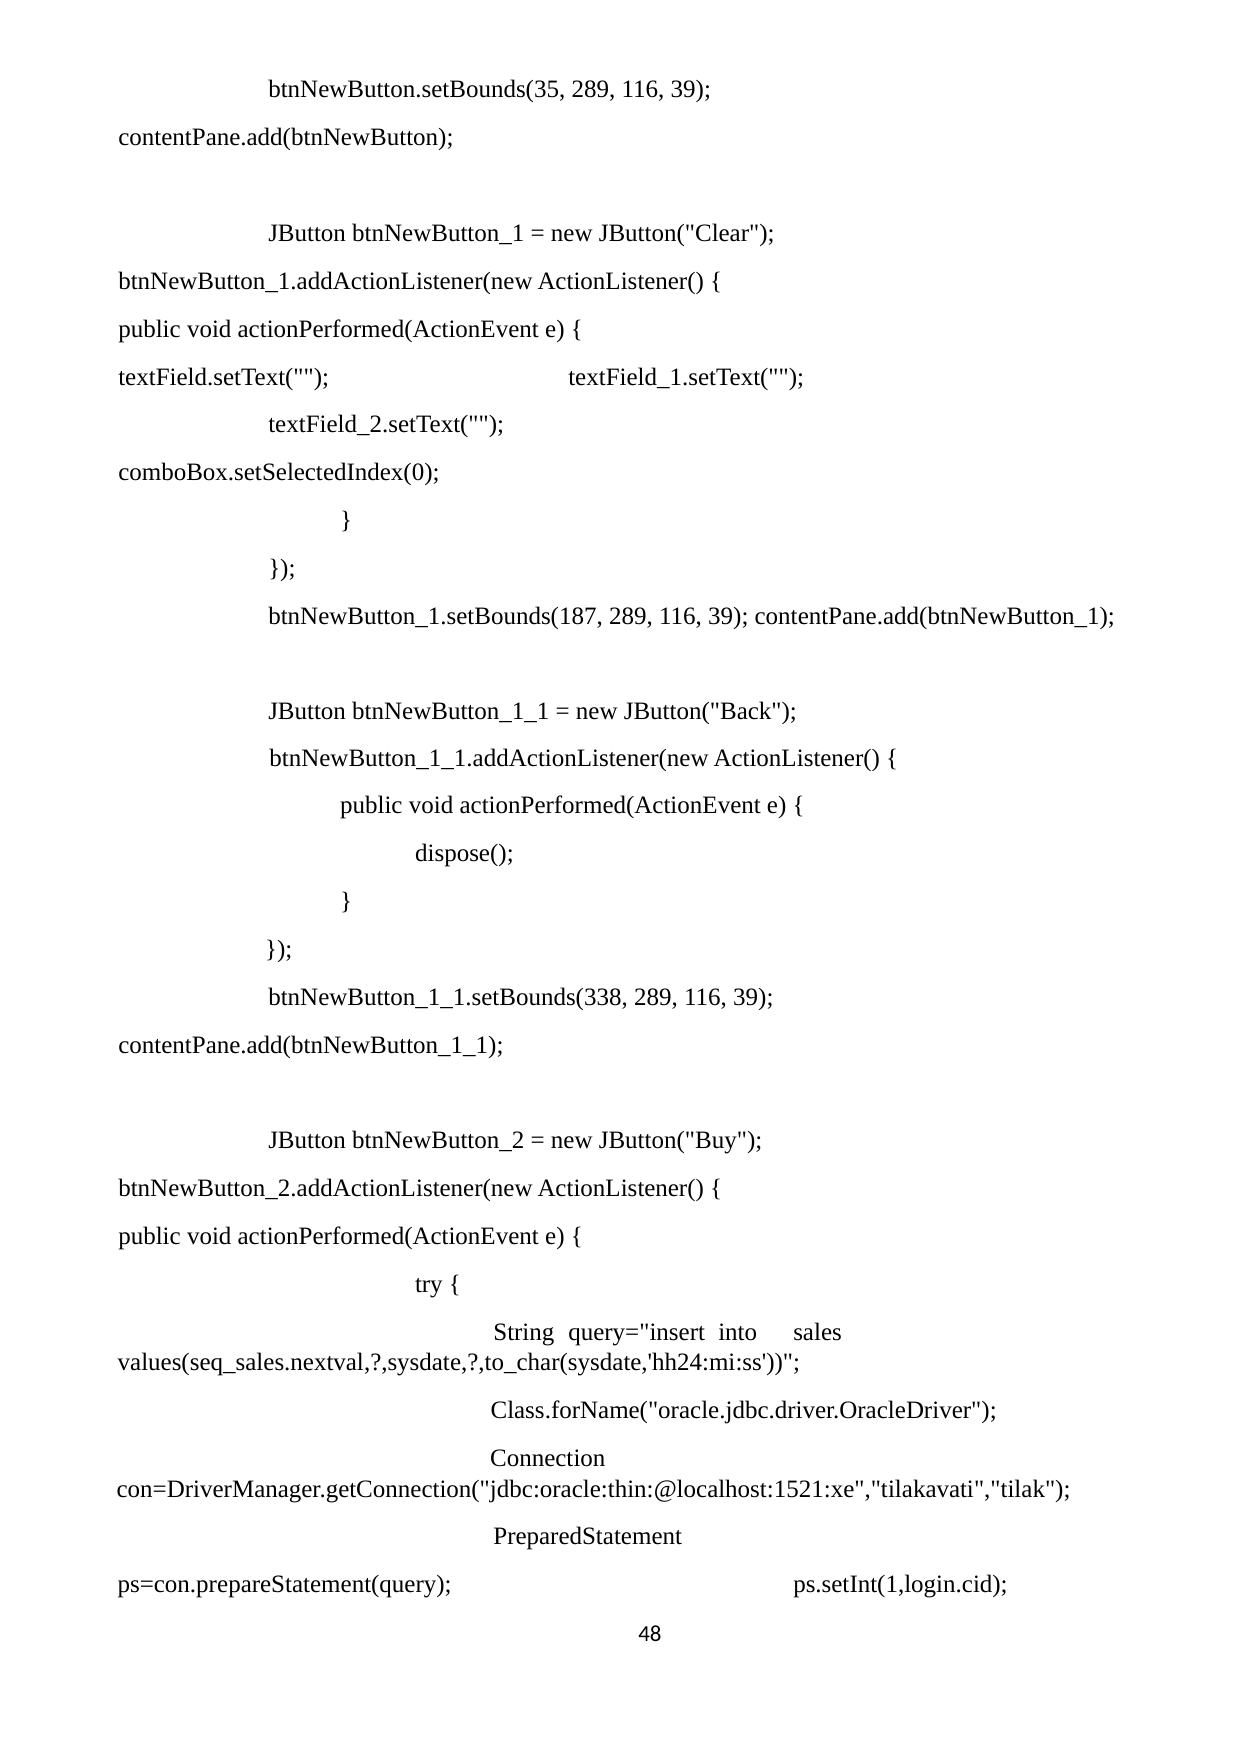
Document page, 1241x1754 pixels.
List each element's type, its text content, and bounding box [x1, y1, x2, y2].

text }); [116, 934, 1189, 963]
text Class.forName("oracle.jdbc.driver.OracleDriver"); [116, 1395, 1189, 1423]
text dispose(); [116, 838, 1189, 867]
text JButton btnNewButton_1_1 = new JButton("Back"); btnNewButton_1_1.addActionListener(new ActionListener() { [268, 696, 1183, 772]
text JButton btnNewButton_2 = new JButton("Buy"); btnNewButton_2.addActionListener(new ActionListener() { public void actionPerformed(ActionEvent e) { [116, 1126, 943, 1250]
text btnNewButton_1.setBounds(187, 289, 116, 39); contentPane.add(btnNewButton_1); [268, 601, 1116, 630]
text }); [268, 553, 1183, 582]
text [116, 1521, 1022, 1598]
text btnNewButton.setBounds(35, 289, 116, 39); contentPane.add(btnNewButton); [116, 74, 1053, 150]
text JButton btnNewButton_1 = new JButton("Clear"); btnNewButton_1.addActionListener(new ActionListener() { public void actionPerformed(ActionEvent e) { textField.setText(""); textField_1.setText(""); textField_2.setText(""); comboBox.setSelectedIndex(0); [116, 218, 874, 486]
text public void actionPerformed(ActionEvent e) { [116, 791, 1189, 819]
text Connection [116, 1443, 1189, 1471]
text String query="insert into sales values(seq_sales.nextval,?,sysdate,?,to_char(sysdate,'hh24:mi:ss'))"; [116, 1317, 1183, 1376]
text btnNewButton_1_1.setBounds(338, 289, 116, 39); contentPane.add(btnNewButton_1_1); [116, 982, 1166, 1058]
text } [116, 505, 1189, 534]
text con=DriverManager.getConnection("jdbc:oracle:thin:@localhost:1521:xe","tilakavati","tilak"); [116, 1474, 1183, 1502]
text } [116, 886, 1189, 915]
text try { [116, 1269, 1189, 1298]
